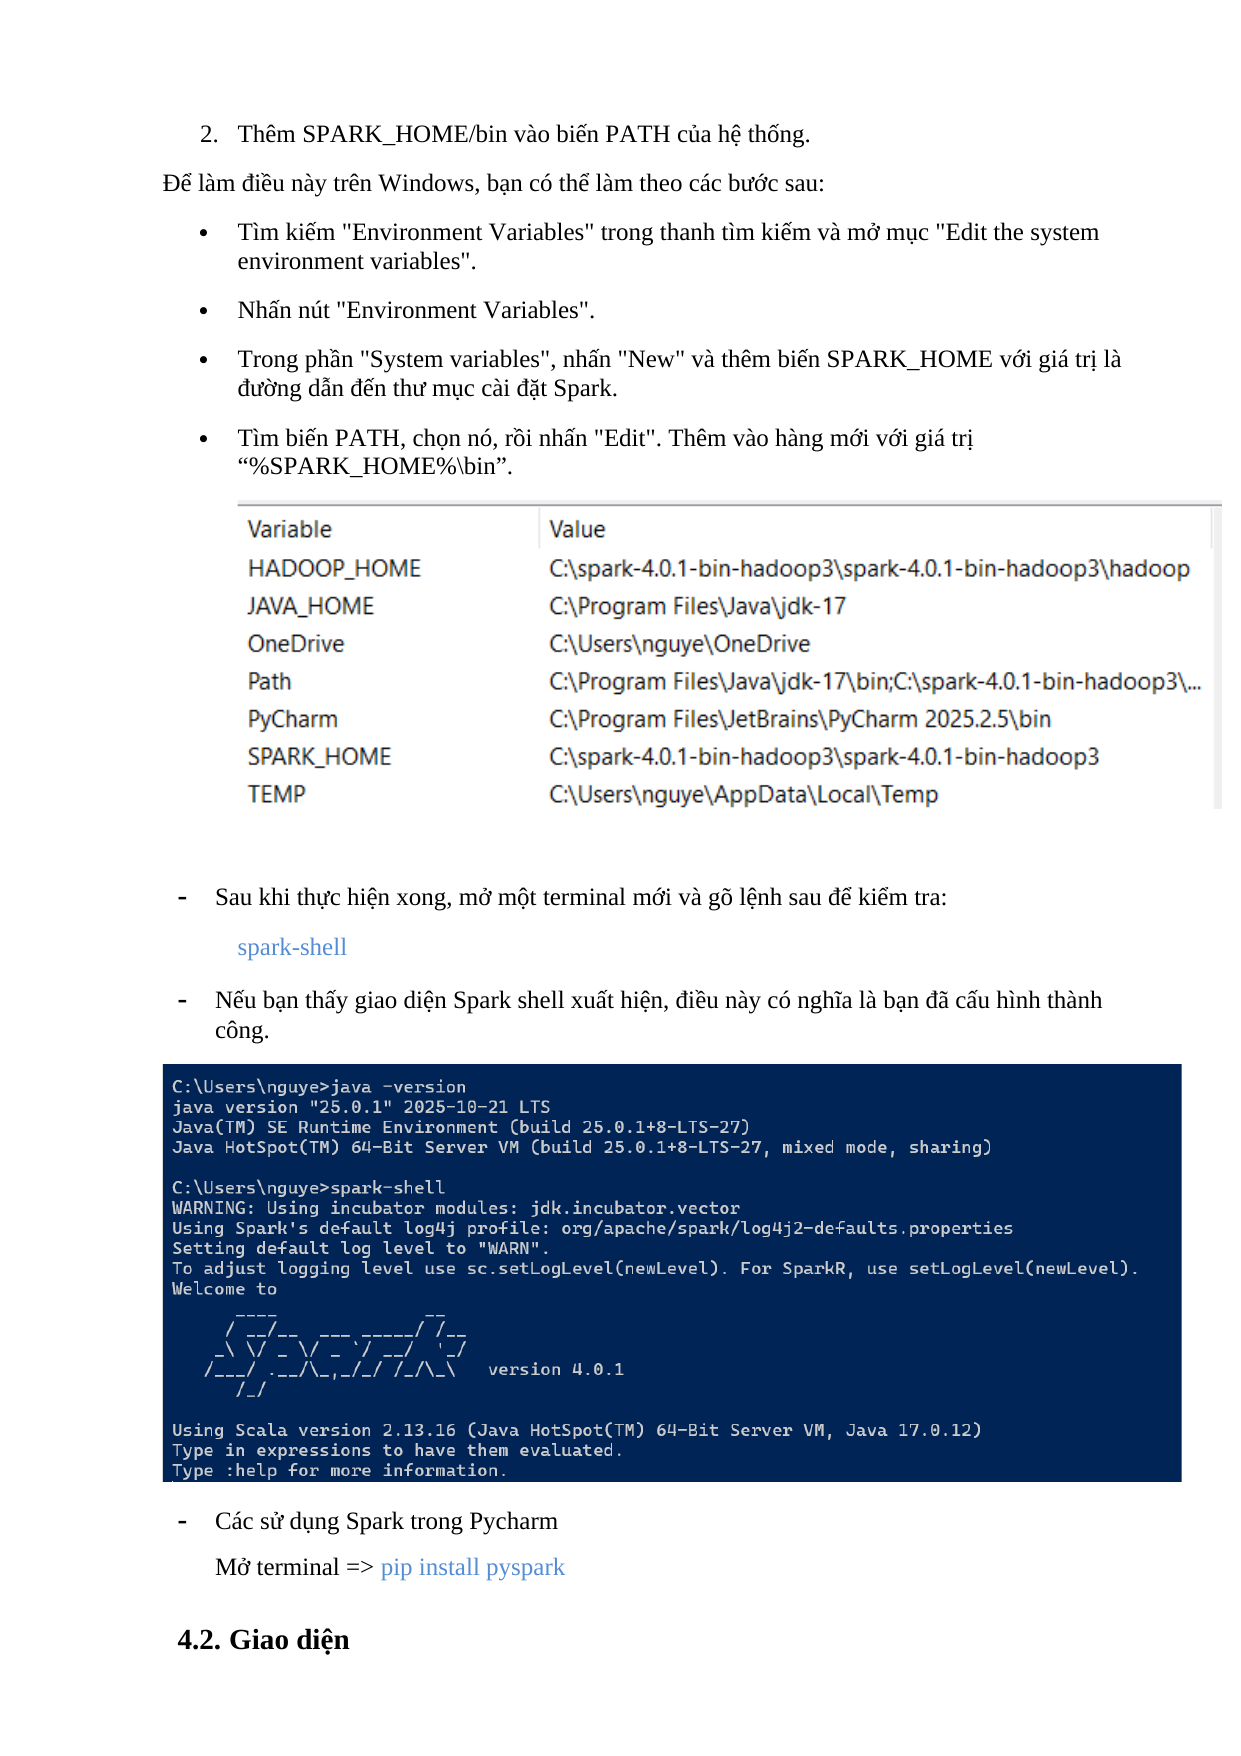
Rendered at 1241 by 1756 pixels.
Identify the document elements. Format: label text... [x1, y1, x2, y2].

list Thêm SPARK_HOME/bin vào biến PATH của hệ thống. [200, 119, 1137, 147]
picture [162, 1064, 1182, 1482]
list Tìm biến PATH, chọn nó, rồi nhấn "Edit". Thêm vào hàng mới với giá trị “%SPARK_HOME%\bin”. [200, 423, 1137, 480]
list Mở terminal => pip install pyspark [215, 1552, 1137, 1581]
subtitle Giao diện [177, 1622, 1181, 1656]
picture [237, 500, 1222, 809]
list Trong phần "System variables", nhấn "New" và thêm biến SPARK_HOME với giá trị là đường dẫn đến thư mục cài đặt Spark. [200, 344, 1137, 402]
list Nhấn nút "Environment Variables". [200, 295, 1137, 324]
text spark-shell [162, 932, 1137, 961]
list Các sử dụng Spark trong Pycharm [177, 1502, 1137, 1536]
list Tìm kiếm "Environment Variables" trong thanh tìm kiếm và mở mục "Edit the system environment variables". [200, 217, 1137, 275]
text Để làm điều này trên Windows, bạn có thể làm theo các bước sau: [162, 168, 1137, 197]
list Nếu bạn thấy giao diện Spark shell xuất hiện, điều này có nghĩa là bạn đã cấu hình thành công. [177, 982, 1137, 1044]
list Sau khi thực hiện xong, mở một terminal mới và gõ lệnh sau để kiểm tra: [177, 878, 1137, 912]
